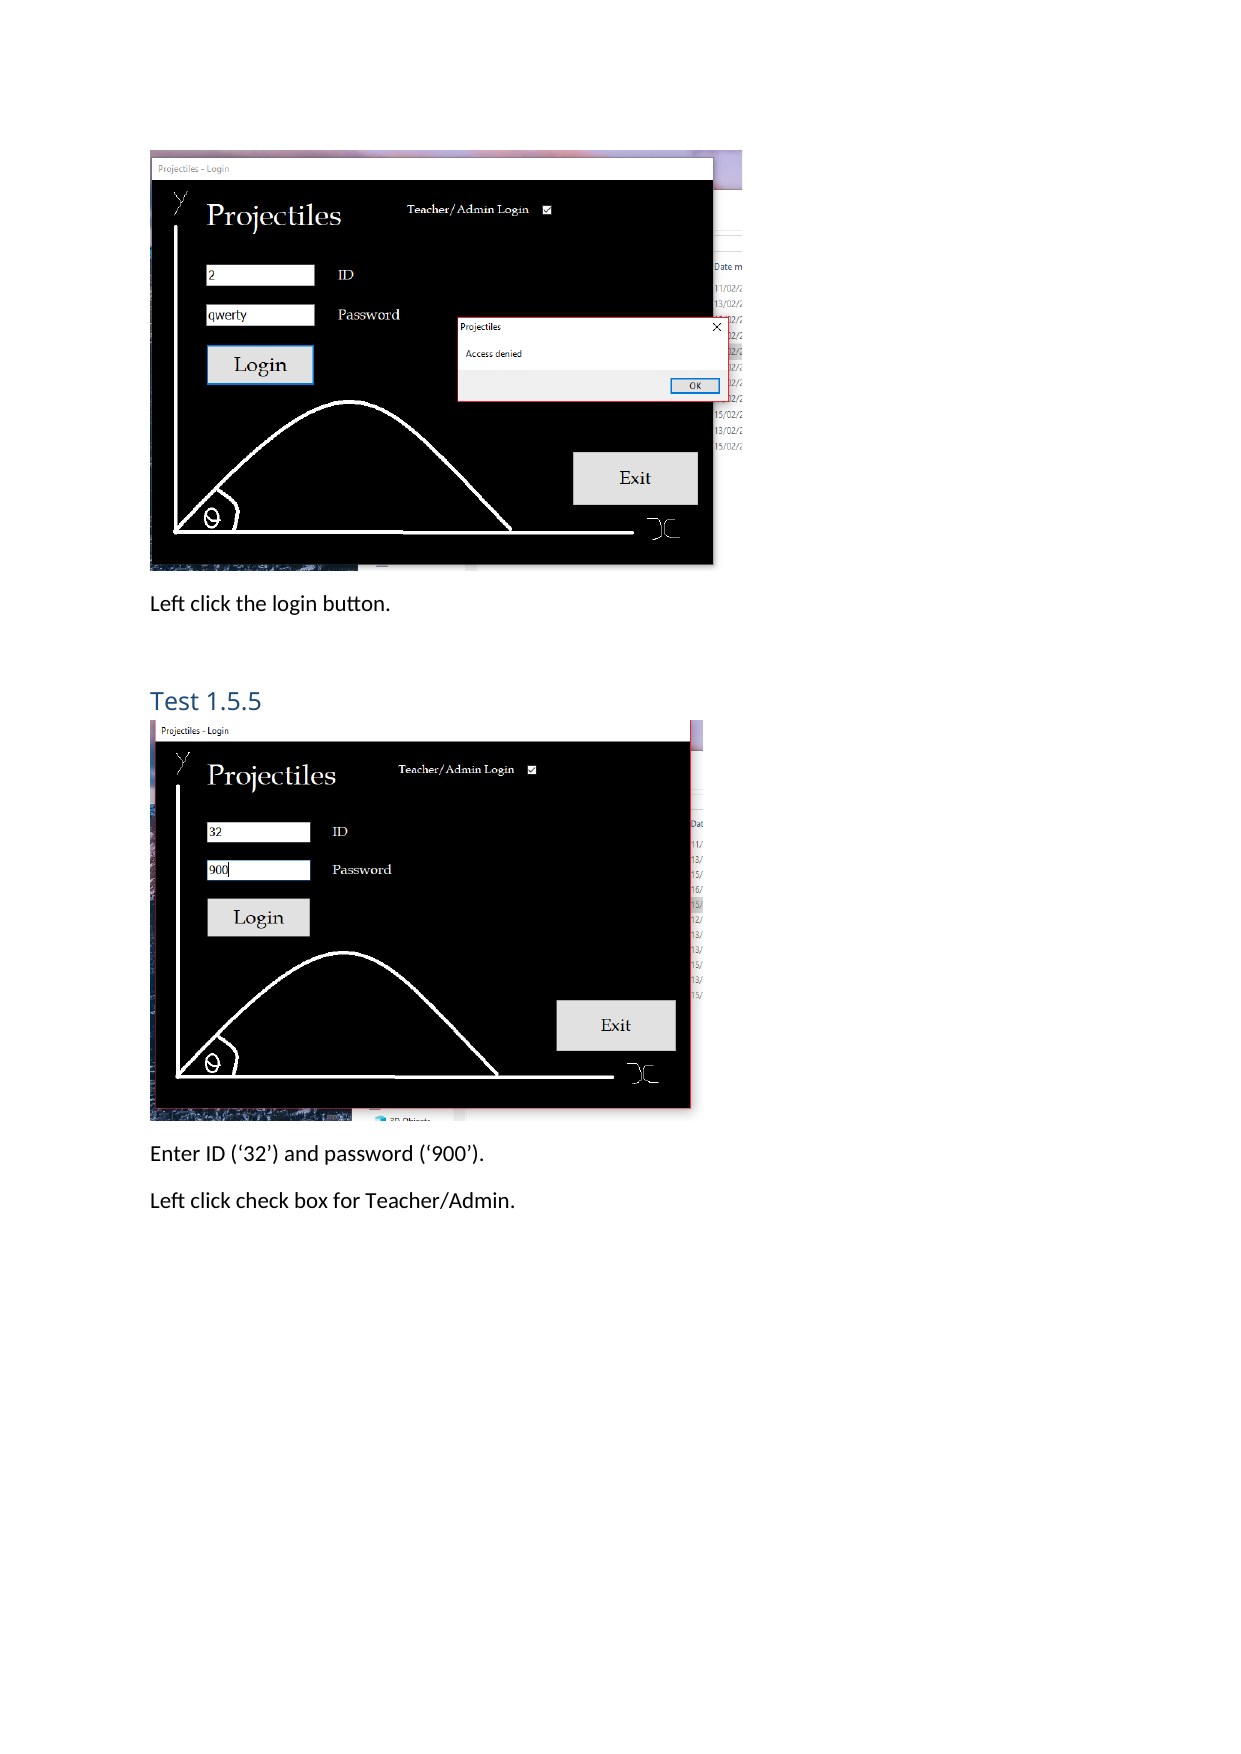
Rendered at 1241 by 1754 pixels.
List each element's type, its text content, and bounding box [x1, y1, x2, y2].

subtitle Test 1.5.5 [150, 683, 1090, 717]
text Left click the login button. [150, 589, 1090, 617]
text Enter ID (‘32’) and password (‘900’). [150, 1139, 1090, 1167]
text Left click check box for Teacher/Admin. [150, 1186, 1090, 1214]
picture [150, 720, 703, 1121]
picture [150, 150, 743, 571]
